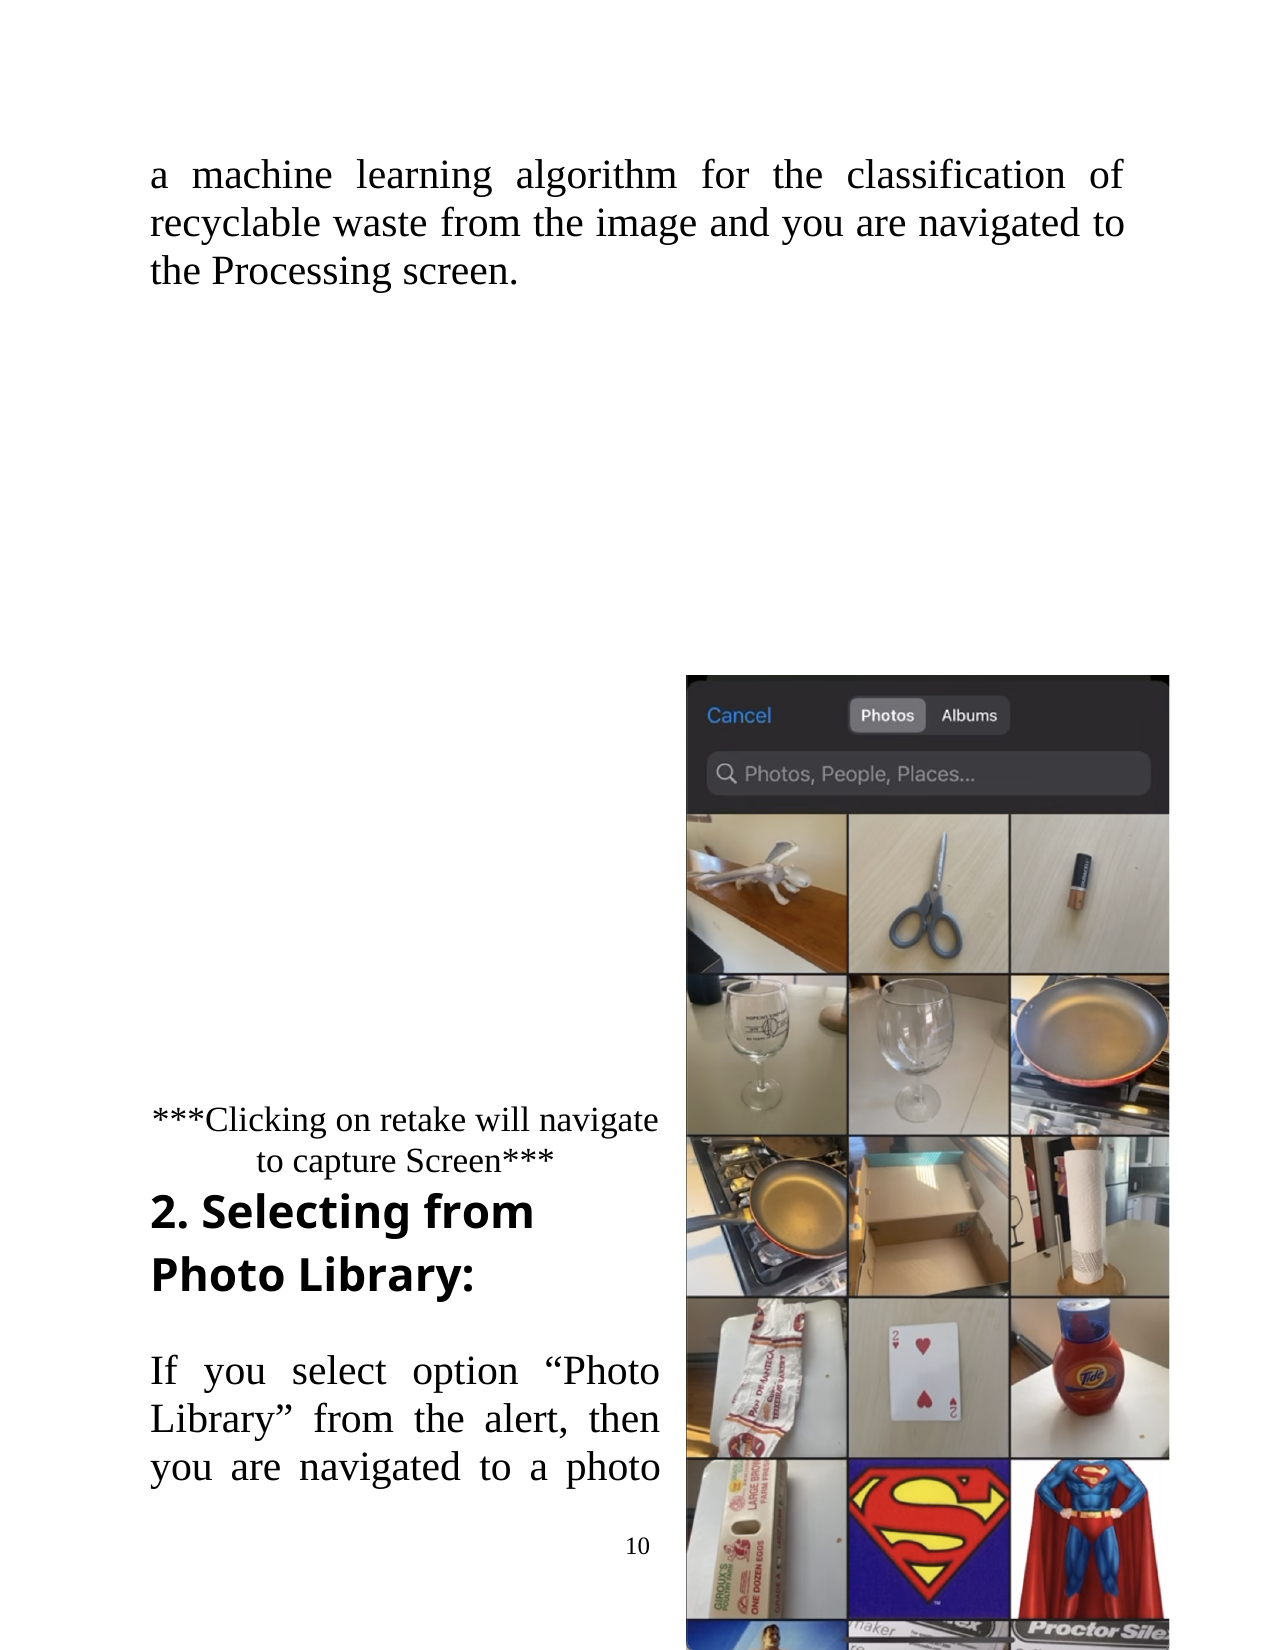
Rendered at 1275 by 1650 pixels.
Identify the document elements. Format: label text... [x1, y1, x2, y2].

text 2. Selecting from Photo Library: [150, 1180, 686, 1305]
picture [686, 675, 1170, 1650]
text ***Clicking on retake will navigate to capture Screen*** [150, 1098, 686, 1180]
